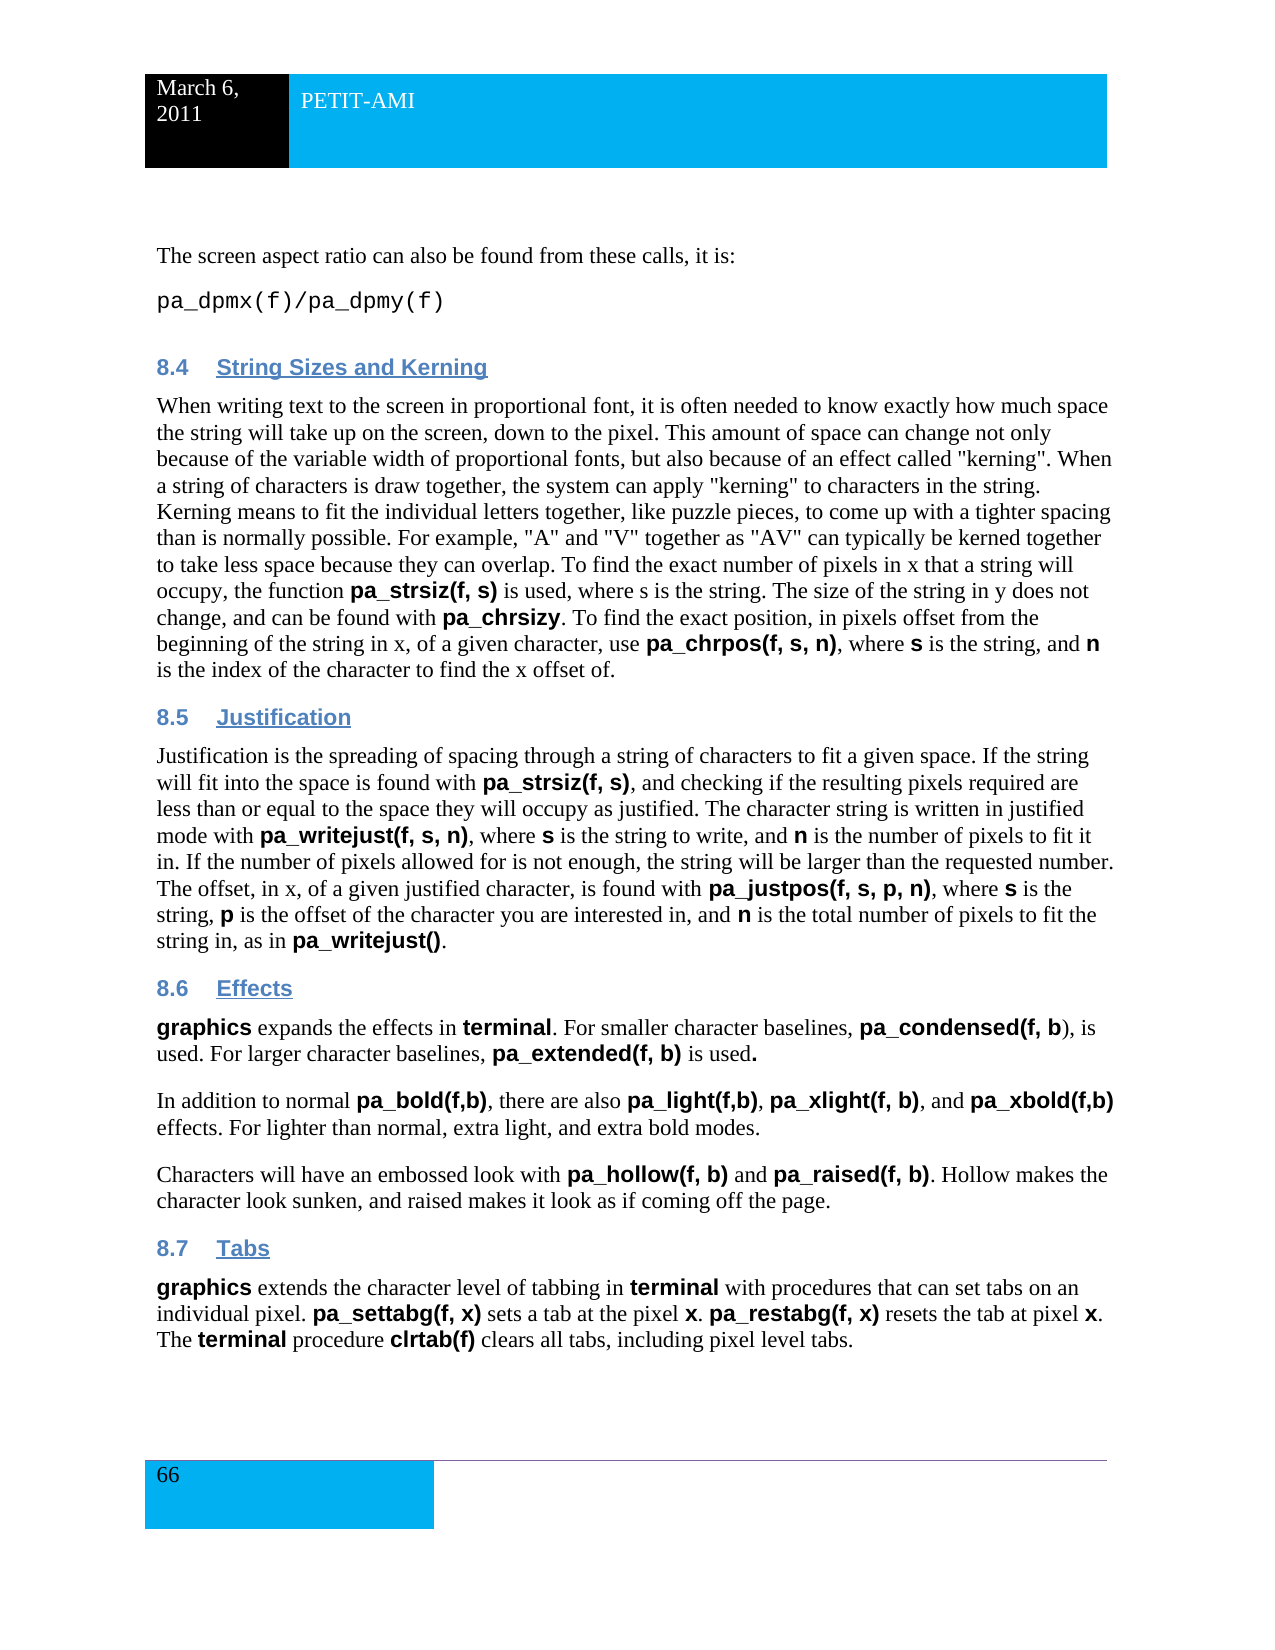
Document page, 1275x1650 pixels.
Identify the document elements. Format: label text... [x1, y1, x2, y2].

text pa_dpmx(f)/pa_dpmy(f) [156, 289, 1118, 315]
text In addition to normal pa_bold(f,b), there are also pa_light(f,b), pa_xlight(f, b), and pa_xbold(f,b) effects. For lighter than normal, extra light, and extra bold modes. [156, 1087, 1118, 1140]
subtitle Justification [156, 704, 1118, 730]
subtitle Effects [156, 975, 1118, 1001]
text graphics expands the effects in terminal. For smaller character baselines, pa_condensed(f, b), is used. For larger character baselines, pa_extended(f, b) is used. [156, 1013, 1118, 1066]
text Characters will have an embossed look with pa_hollow(f, b) and pa_raised(f, b). Hollow makes the character look sunken, and raised makes it look as if coming off the page. [156, 1161, 1118, 1214]
text When writing text to the screen in proportional font, it is often needed to know exactly how much space the string will take up on the screen, down to the pixel. This amount of space can change not only because of the variable width of proportional fonts, but also because of an effect called "kerning". When a string of characters is draw together, the system can apply "kerning" to characters in the string. Kerning means to fit the individual letters together, like puzzle pieces, to come up with a tighter spacing than is normally possible. For example, "A" and "V" together as "AV" can typically be kerned together to take less space because they can overlap. To find the exact number of pixels in x that a string will occupy, the function pa_strsiz(f, s) is used, where s is the string. The size of the string in y does not change, and can be found with pa_chrsizy. To find the exact position, in pixels offset from the beginning of the string in x, of a given character, use pa_chrpos(f, s, n), where s is the string, and n is the index of the character to find the x offset of. [156, 393, 1118, 683]
subtitle Tabs [156, 1234, 1118, 1261]
text The screen aspect ratio can also be found from these calls, it is: [156, 242, 1118, 268]
subtitle String Sizes and Kerning [156, 354, 1118, 380]
text Justification is the spreading of spacing through a string of characters to fit a given space. If the string will fit into the space is found with pa_strsiz(f, s), and checking if the resulting pixels required are less than or equal to the space they will occupy as justified. The character string is written in justified mode with pa_writejust(f, s, n), where s is the string to write, and n is the number of pixels to fit it in. If the number of pixels allowed for is not enough, the string will be larger than the requested number. The offset, in x, of a given justified character, is found with pa_justpos(f, s, p, n), where s is the string, p is the offset of the character you are interested in, and n is the total number of pixels to fit the string in, as in pa_writejust(). [156, 742, 1118, 954]
text graphics extends the character level of tabbing in terminal with procedures that can set tabs on an individual pixel. pa_settabg(f, x) sets a tab at the pixel x. pa_restabg(f, x) resets the tab at pixel x. The terminal procedure clrtab(f) clears all tabs, including pixel level tabs. [156, 1273, 1118, 1353]
